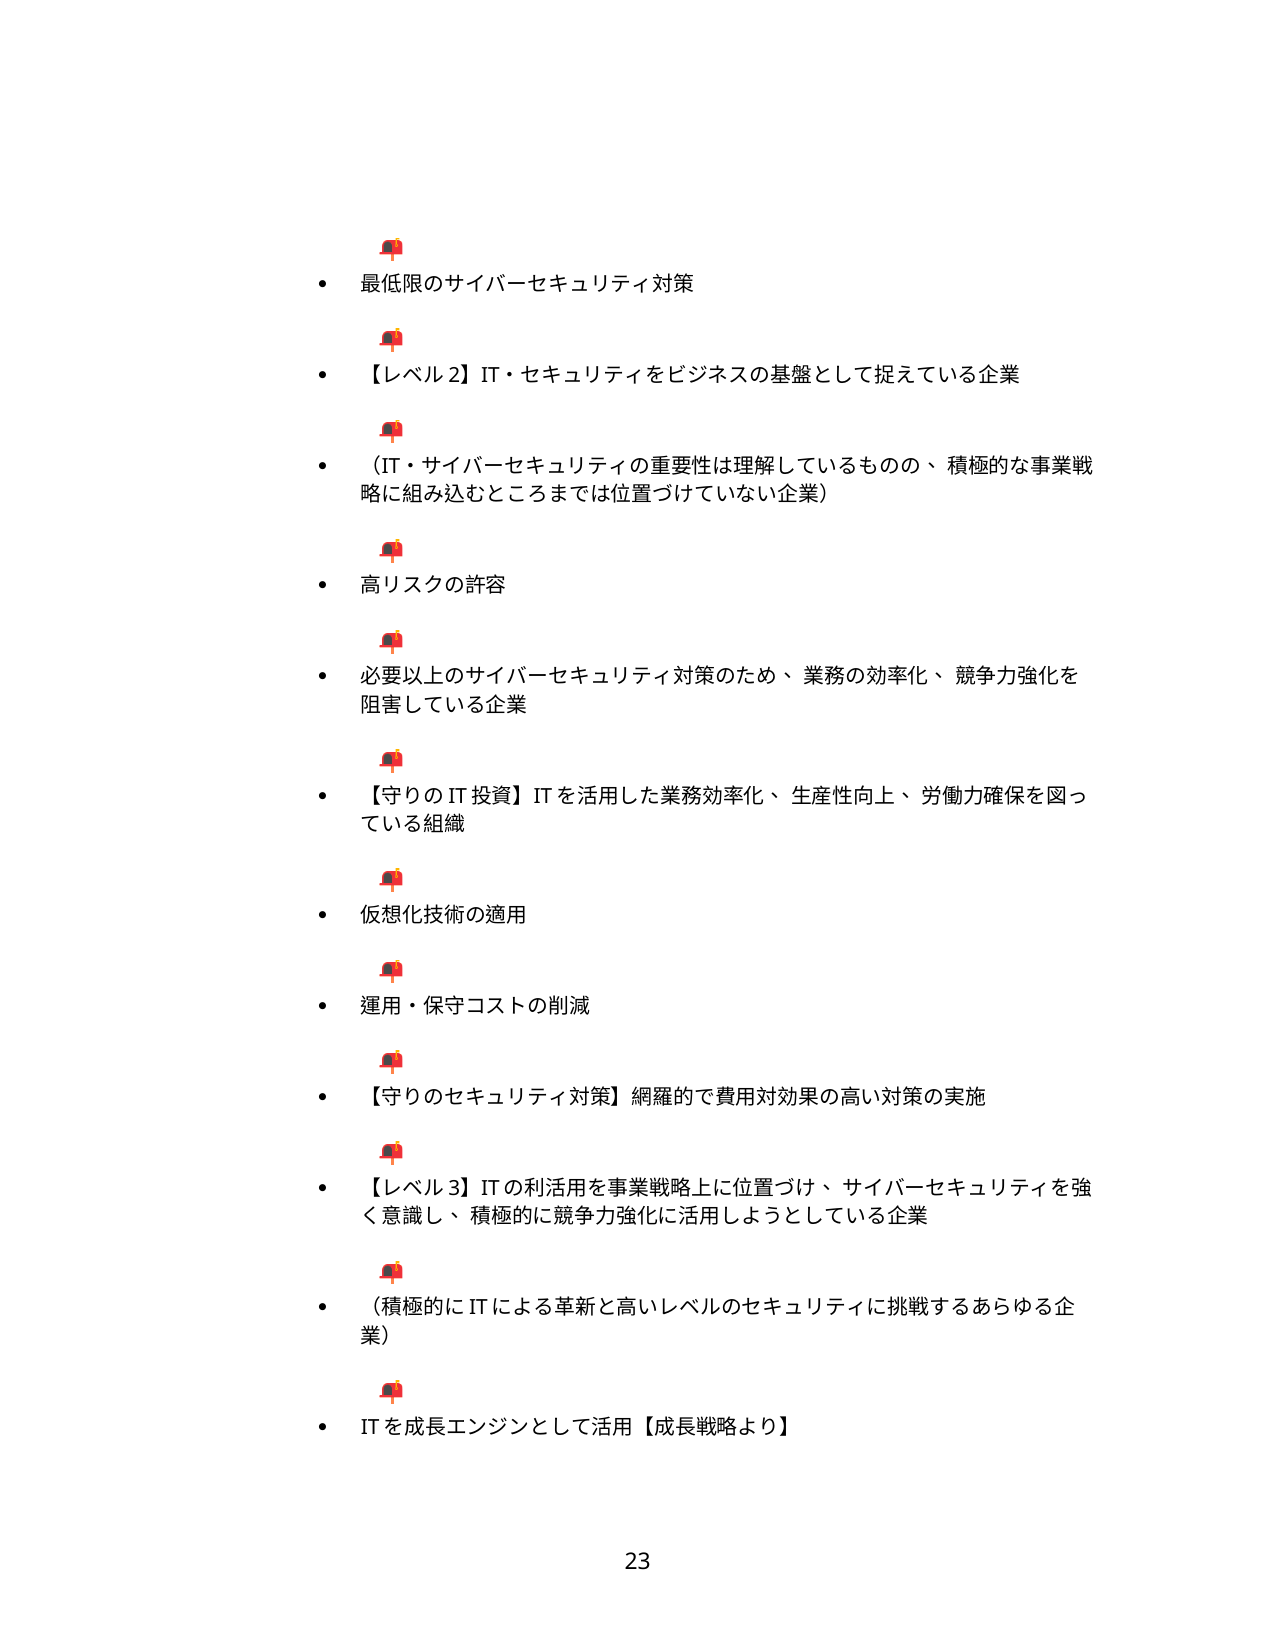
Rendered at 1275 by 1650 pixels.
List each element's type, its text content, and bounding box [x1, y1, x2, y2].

picture [379, 539, 403, 563]
list 高リスクの許容 [319, 571, 1098, 599]
list 【レベル3】ITの利活用を事業戦略上に位置づけ、 サイバーセキュリティを強く意識し、 積極的に競争力強化に活用しようとしている企業 [319, 1173, 1098, 1230]
list （IT・サイバーセキュリティの重要性は理解しているものの、 積極的な事業戦略に組み込むところまでは位置づけていない企業） [319, 451, 1098, 508]
list 運用・保守コストの削減 [319, 991, 1098, 1019]
list 仮想化技術の適用 [319, 900, 1098, 929]
picture [379, 1380, 403, 1404]
picture [379, 238, 403, 261]
list （積極的にITによる革新と高いレベルのセキュリティに挑戦するあらゆる企業） [319, 1292, 1098, 1349]
list 最低限のサイバーセキュリティ対策 [319, 269, 1098, 298]
list 【レベル2】IT・セキュリティをビジネスの基盤として捉えている企業 [319, 360, 1098, 389]
list 【守りのIT投資】ITを活用した業務効率化、 生産性向上、 労働力確保を図っている組織 [319, 781, 1098, 838]
picture [379, 749, 403, 773]
picture [379, 1141, 403, 1165]
picture [379, 1261, 403, 1284]
list 必要以上のサイバーセキュリティ対策のため、 業務の効率化、 競争力強化を阻害している企業 [319, 661, 1098, 718]
list 【守りのセキュリティ対策】網羅的で費用対効果の高い対策の実施 [319, 1082, 1098, 1111]
list ITを成長エンジンとして活用【成長戦略より】 [319, 1412, 1098, 1440]
picture [379, 1050, 403, 1074]
picture [379, 420, 403, 443]
picture [379, 868, 403, 892]
picture [379, 630, 403, 654]
picture [379, 328, 403, 352]
picture [379, 960, 403, 983]
